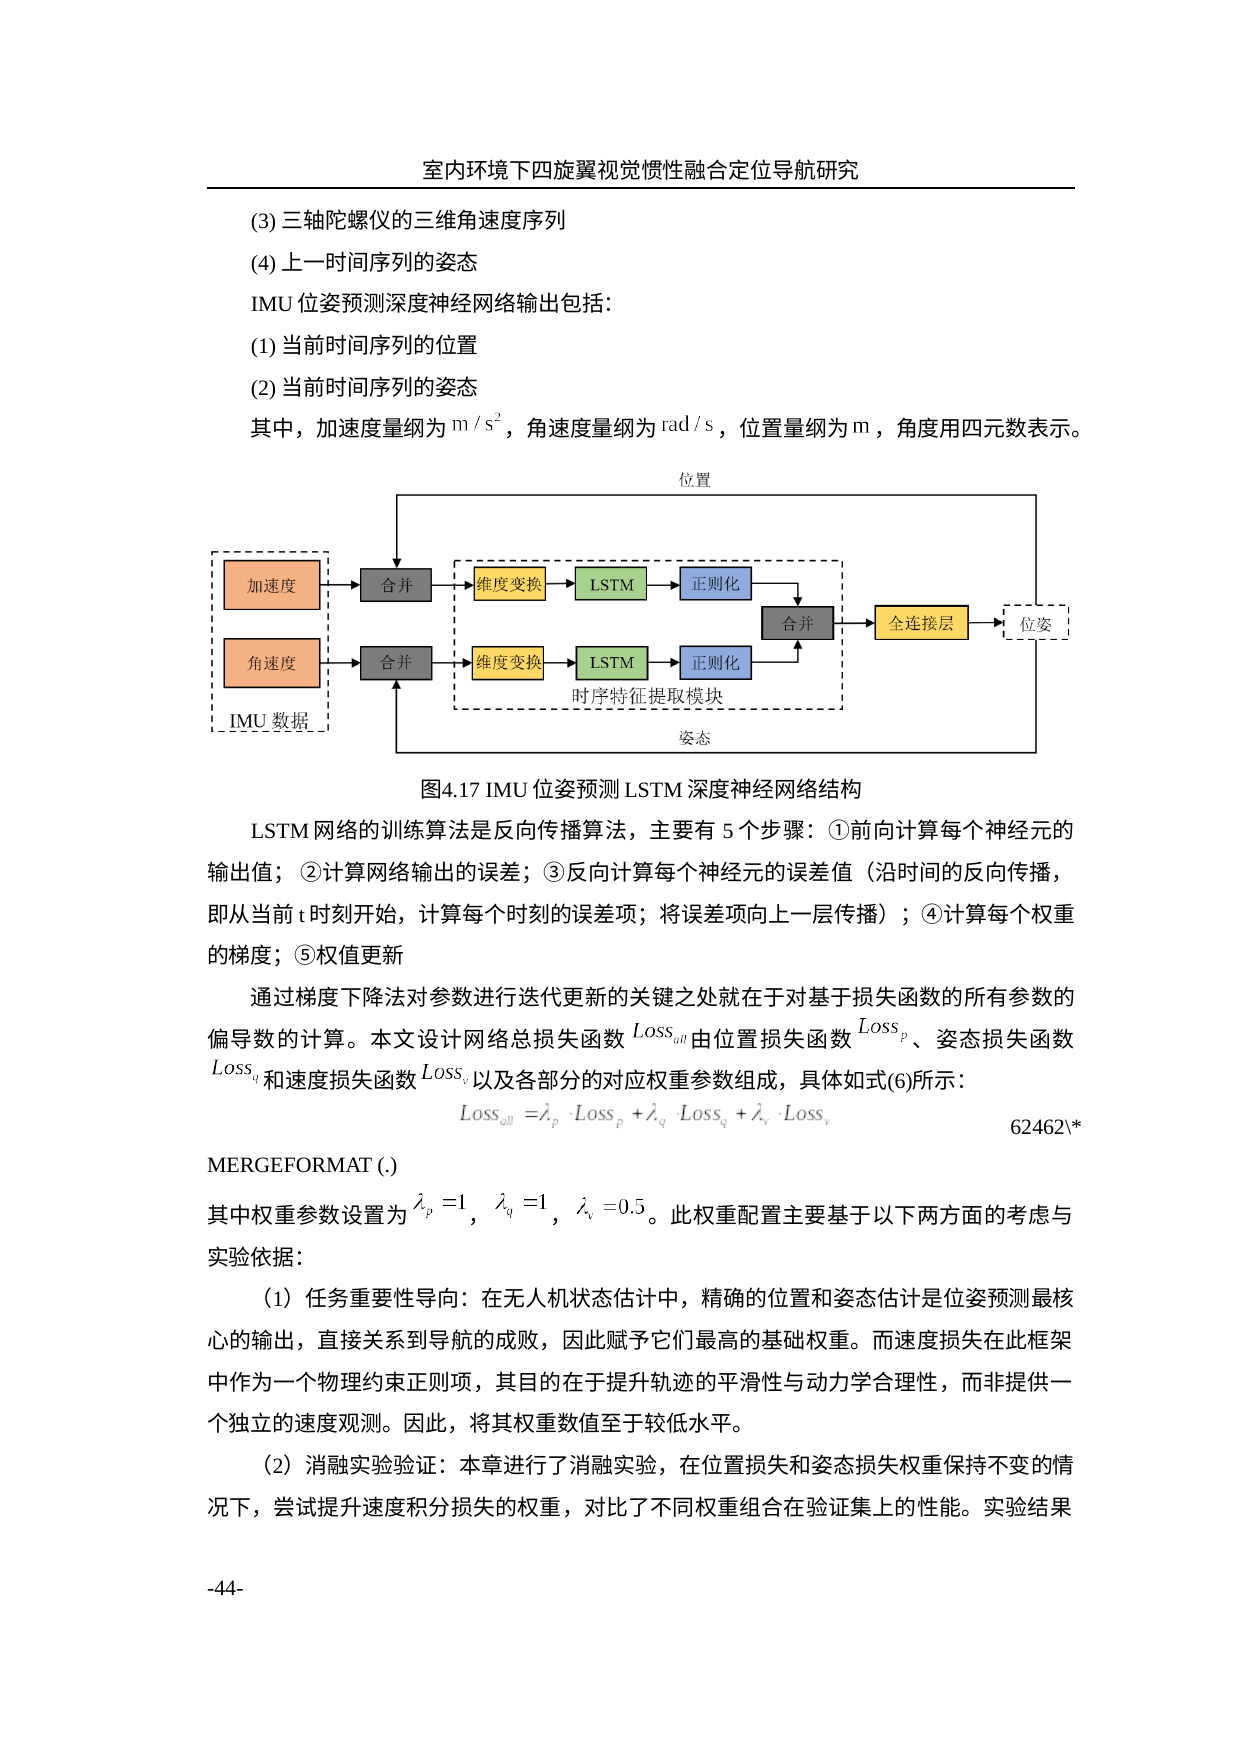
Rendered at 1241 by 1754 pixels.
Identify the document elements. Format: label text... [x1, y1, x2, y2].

text （1）任务重要性导向：在无人机状态估计中，精确的位置和姿态估计是位姿预测最核心的输出，直接关系到导航的成败，因此赋予它们最高的基础权重。而速度损失在此框架中作为一个物理约束正则项，其目的在于提升轨迹的平滑性与动力学合理性，而非提供一个独立的速度观测。因此，将其权重数值至于较低水平。 [207, 1273, 1075, 1440]
text 其中权重参数设置为，，。此权重配置主要基于以下两方面的考虑与实验依据： [207, 1190, 1075, 1273]
text 通过梯度下降法对参数进行迭代更新的关键之处就在于对基于损失函数的所有参数的偏导数的计算。本文设计网络总损失函数由位置损失函数、姿态损失函数和速度损失函数以及各部分的对应权重参数组成，具体如式(6)所示： [207, 972, 1075, 1097]
text (4) 上一时间序列的姿态 [207, 237, 1075, 278]
picture [206, 461, 1075, 764]
text IMU位姿预测深度神经网络输出包括： [207, 278, 1075, 320]
text (2) 当前时间序列的姿态 [207, 362, 1075, 403]
text LSTM网络的训练算法是反向传播算法，主要有5个步骤：①前向计算每个神经元的输出值； ②计算网络输出的误差；③反向计算每个神经元的误差值（沿时间的反向传播，即从当前t时刻开始，计算每个时刻的误差项；将误差项向上一层传播）；④计算每个权重的梯度；⑤权值更新 [207, 806, 1075, 972]
text (3) 三轴陀螺仪的三维角速度序列 [207, 195, 1075, 237]
text 其中，加速度量纲为，角速度量纲为，位置量纲为，角度用四元数表示。 [207, 403, 1075, 445]
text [207, 1440, 1075, 1523]
text (1) 当前时间序列的位置 [207, 320, 1075, 362]
